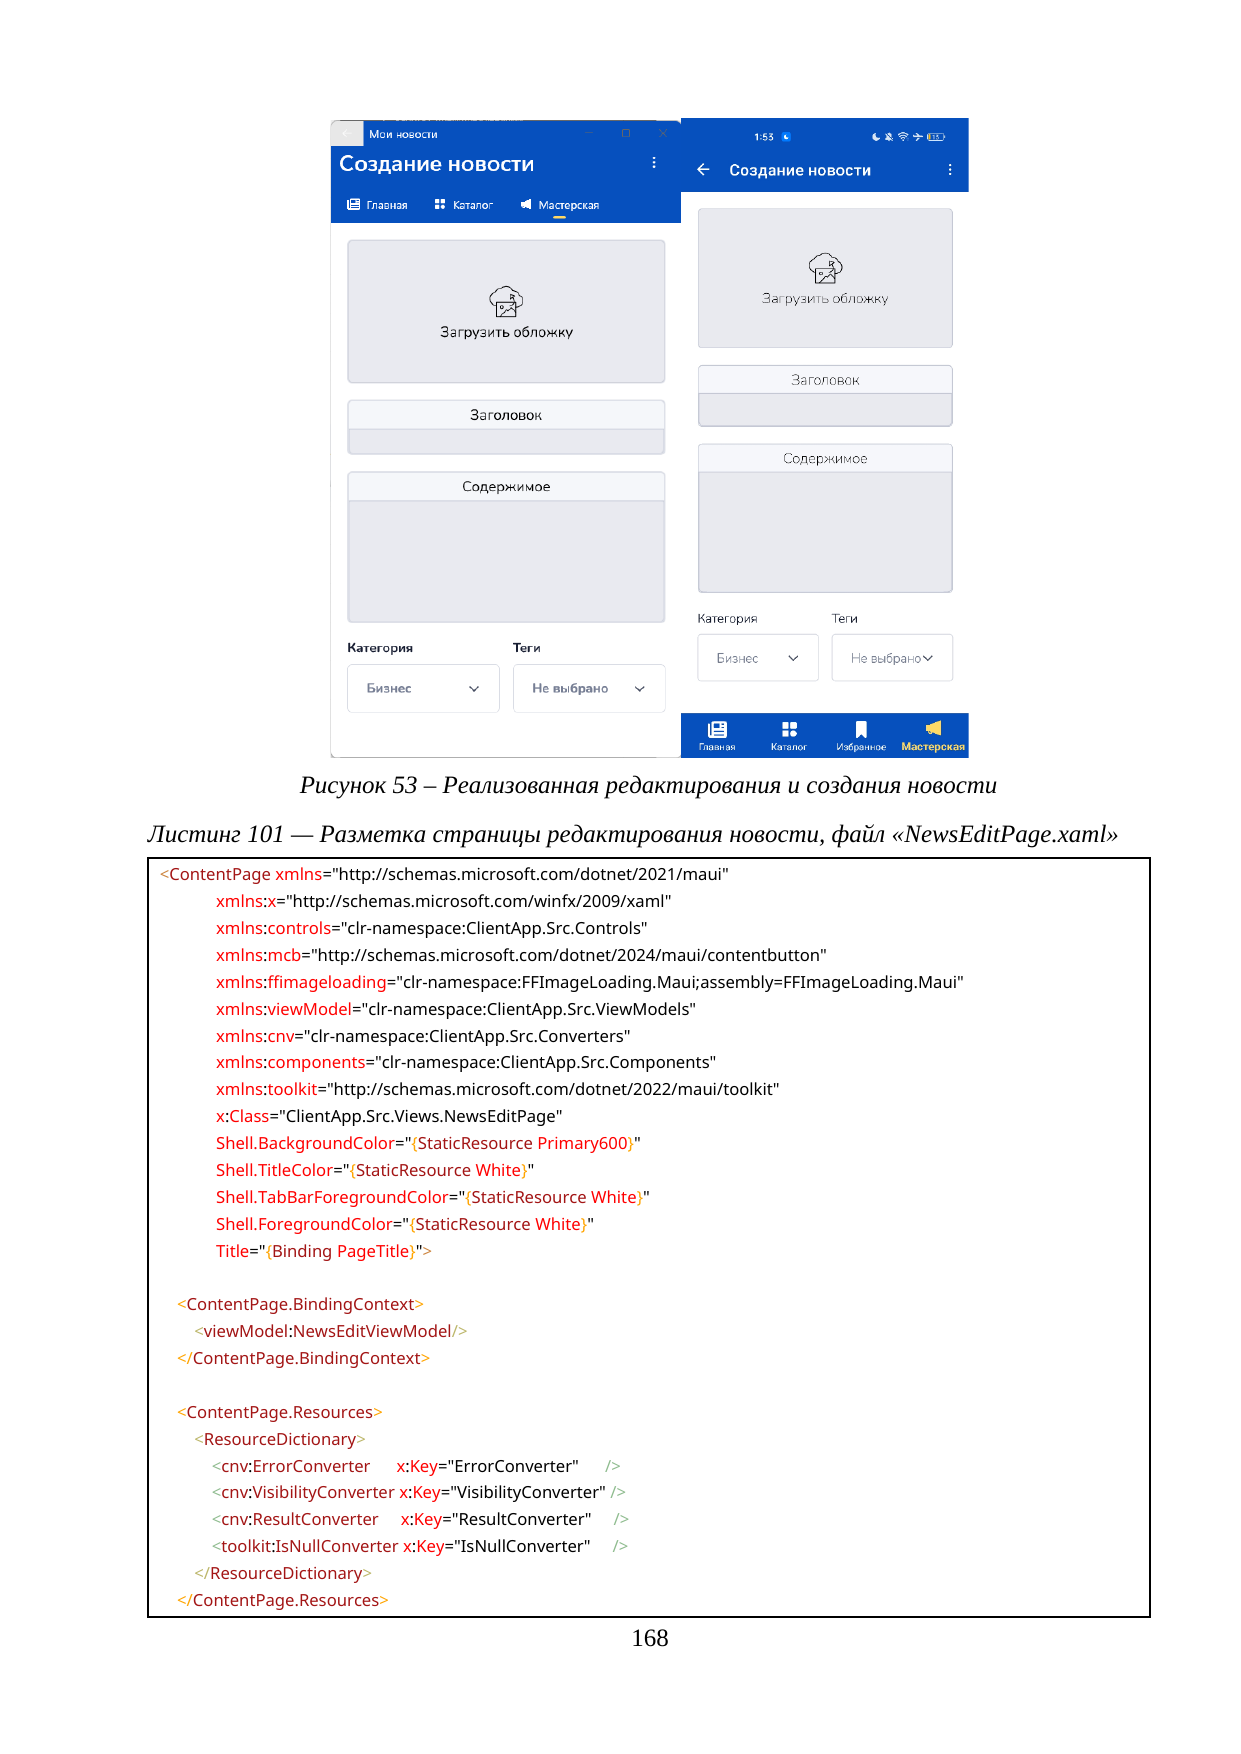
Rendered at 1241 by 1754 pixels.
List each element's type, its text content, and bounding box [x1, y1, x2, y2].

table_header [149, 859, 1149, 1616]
list Листинг 101 — Разметка страницы редактирования новости, файл «NewsEditPage.xaml» [148, 819, 1152, 848]
picture [330, 118, 969, 758]
text Рисунок 53 – Реализованная редактирования и создания новости [148, 770, 1152, 799]
